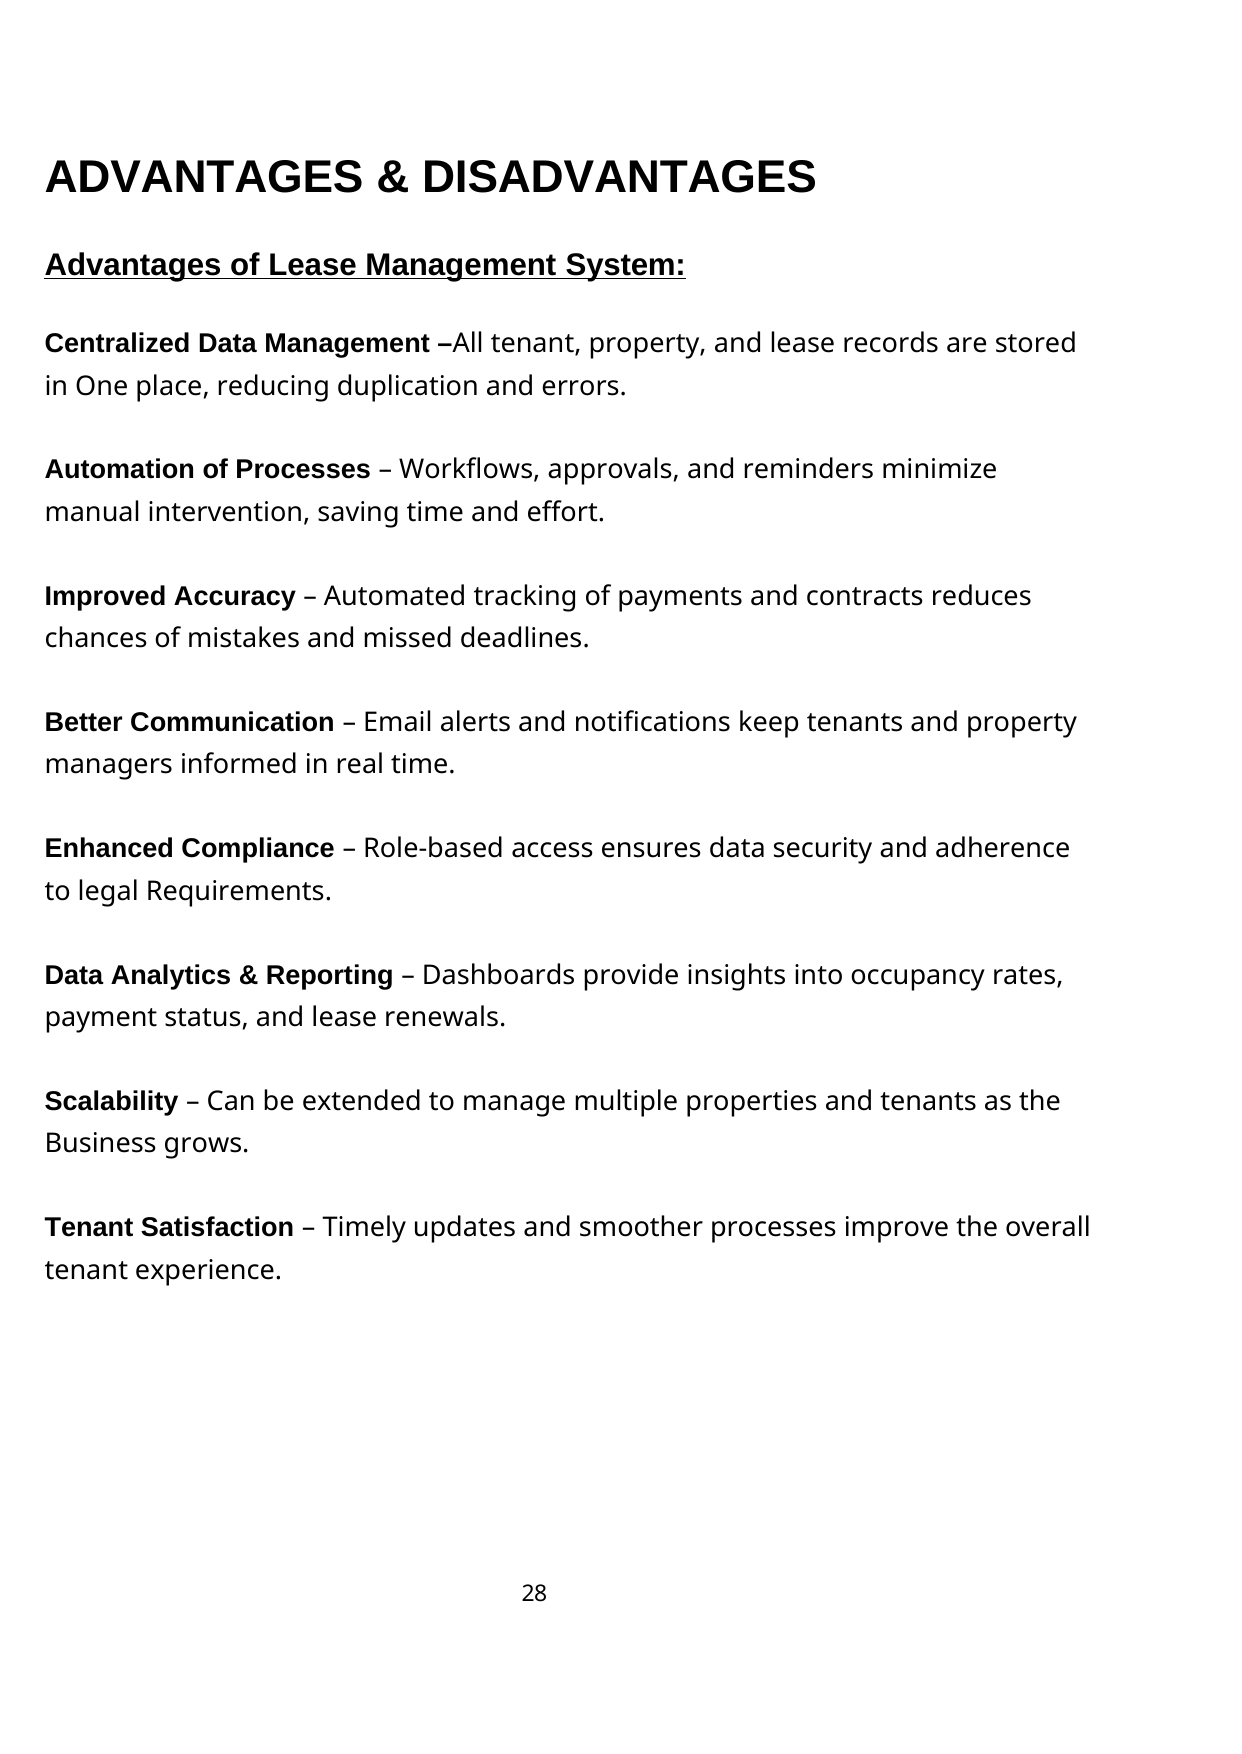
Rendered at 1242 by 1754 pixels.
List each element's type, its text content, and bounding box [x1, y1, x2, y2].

text Better Communication – Email alerts and notifications keep tenants and property managers informed in real time. [44, 703, 1094, 782]
text Enhanced Compliance – Role-based access ensures data security and adherence to legal Requirements. [44, 829, 1094, 908]
text Advantages of Lease Management System: [44, 246, 1094, 282]
text Automation of Processes – Workflows, approvals, and reminders minimize manual intervention, saving time and effort. [44, 450, 1094, 529]
text Data Analytics & Reporting – Dashboards provide insights into occupancy rates, payment status, and lease renewals. [44, 955, 1094, 1034]
text Centralized Data Management –All tenant, property, and lease records are stored in One place, reducing duplication and errors. [44, 323, 1094, 403]
text ADVANTAGES & DISADVANTAGES [44, 150, 1094, 203]
text Improved Accuracy – Automated tracking of payments and contracts reduces chances of mistakes and missed deadlines. [44, 576, 1077, 656]
text Tenant Satisfaction – Timely updates and smoother processes improve the overall tenant experience. [44, 1208, 1094, 1287]
text Scalability – Can be extended to manage multiple properties and tenants as the Business grows. [44, 1082, 1094, 1161]
